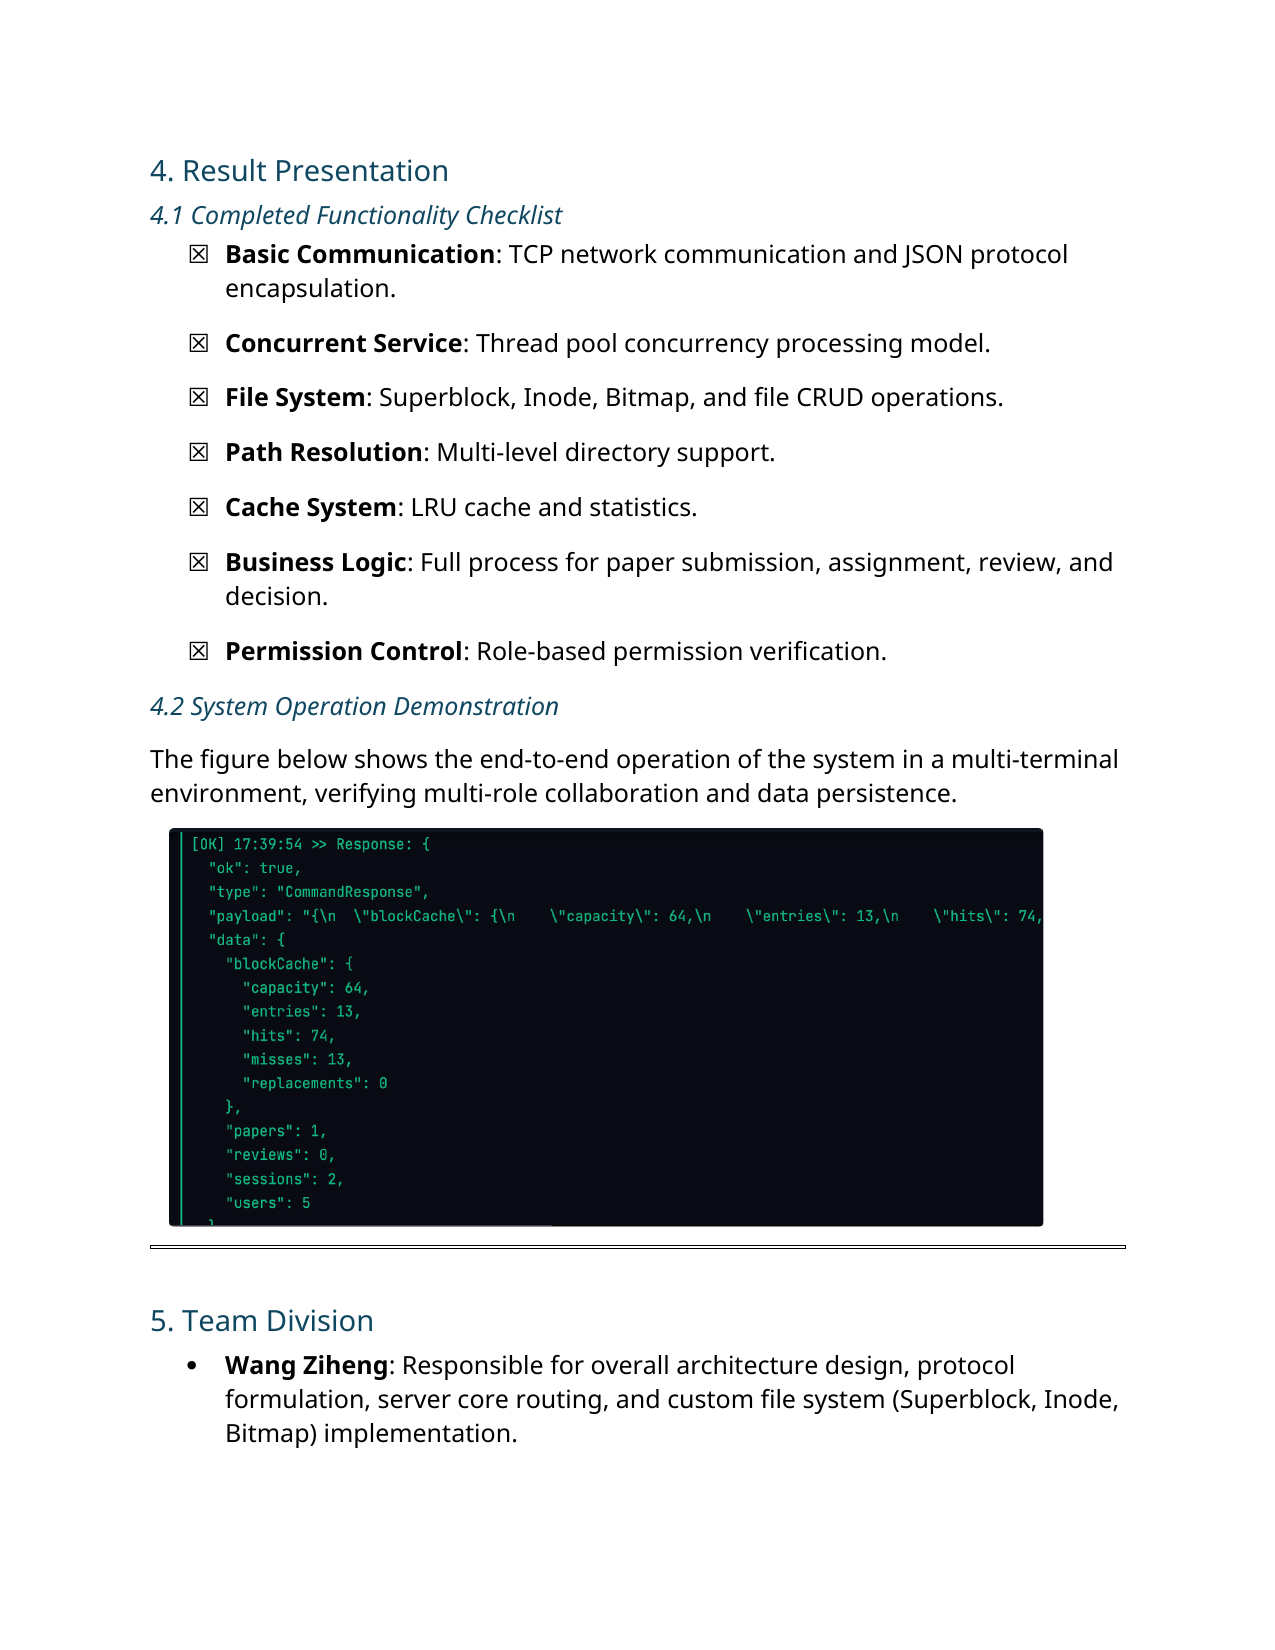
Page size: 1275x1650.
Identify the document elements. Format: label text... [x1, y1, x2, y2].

list Cache System: LRU cache and statistics. [187, 490, 1125, 524]
list Permission Control: Role-based permission verification. [187, 634, 1125, 668]
text The figure below shows the end-to-end operation of the system in a multi-terminal environment, verifying multi-role collaboration and data persistence. [150, 741, 1125, 809]
subtitle 4.1 Completed Functionality Checklist [150, 198, 1125, 232]
list File System: Superblock, Inode, Bitmap, and file CRUD operations. [187, 380, 1125, 414]
list Concurrent Service: Thread pool concurrency processing model. [187, 325, 1125, 359]
list Wang Ziheng: Responsible for overall architecture design, protocol formulation, server core routing, and custom file system (Superblock, Inode, Bitmap) implementation. [187, 1348, 1125, 1450]
subtitle 5. Team Division [150, 1300, 1125, 1340]
list Path Resolution: Multi-level directory support. [187, 435, 1125, 469]
list Basic Communication: TCP network communication and JSON protocol encapsulation. [187, 236, 1125, 304]
subtitle 4. Result Presentation [150, 150, 1125, 190]
picture [168, 828, 1044, 1227]
list Business Logic: Full process for paper submission, assignment, review, and decision. [187, 545, 1125, 613]
subtitle 4.2 System Operation Demonstration [150, 689, 1125, 723]
